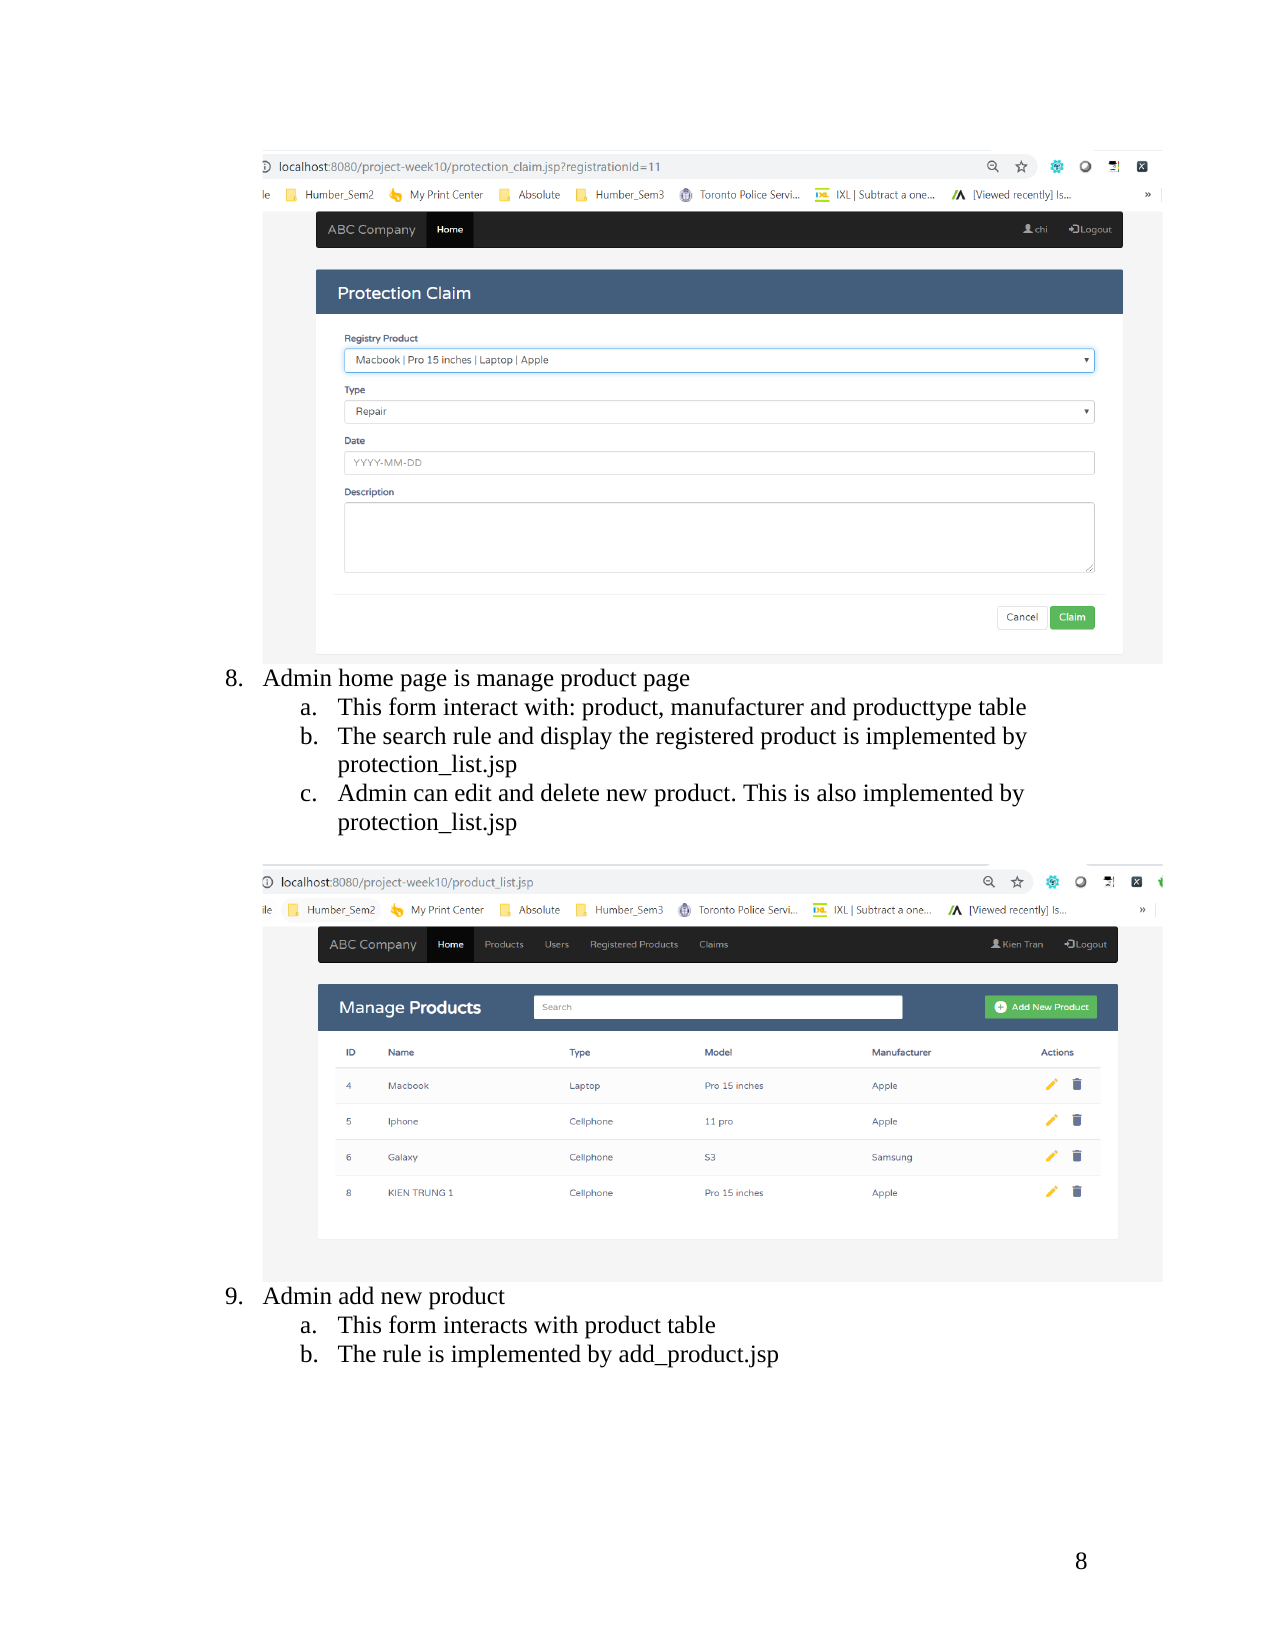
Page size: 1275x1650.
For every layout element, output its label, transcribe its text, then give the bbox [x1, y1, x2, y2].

list The rule is implemented by add_product.jsp [300, 1339, 1087, 1367]
picture [262, 864, 1163, 1282]
list The search rule and display the registered product is implemented by protection_list.jsp [300, 721, 1087, 778]
list Admin can edit and delete new product. This is also implemented by protection_list.jsp [300, 778, 1087, 836]
list This form interact with: product, manufacturer and producttype table [300, 692, 1087, 721]
picture [262, 150, 1163, 664]
list Admin add new product [225, 1281, 1087, 1310]
list Admin home page is manage product page [225, 663, 1087, 692]
list This form interacts with product table [300, 1310, 1087, 1339]
